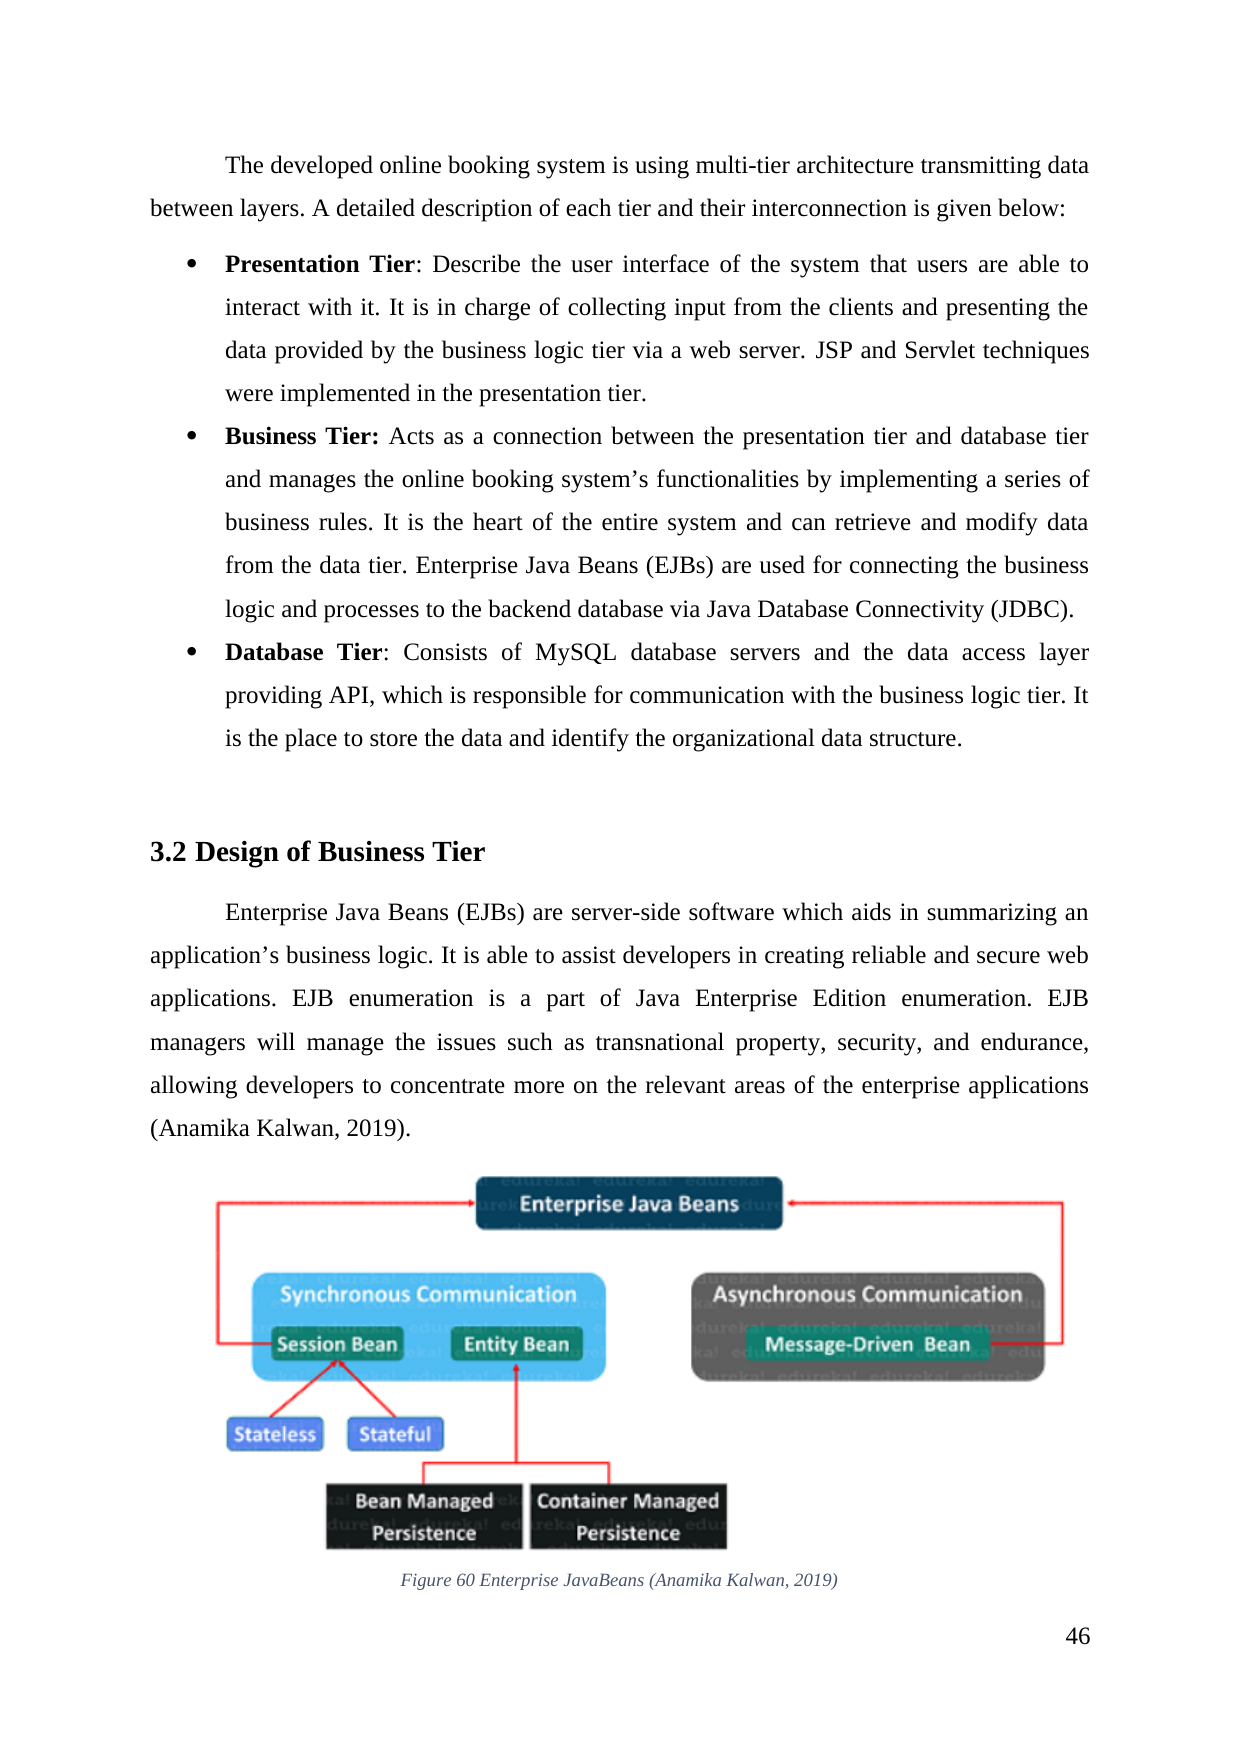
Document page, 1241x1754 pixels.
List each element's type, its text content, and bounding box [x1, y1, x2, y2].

list Database Tier: Consists of MySQL database servers and the data access layer providing API, which is responsible for communication with the business logic tier. It is the place to store the data and identify the organizational data structure. [187, 637, 1090, 752]
subtitle Design of Business Tier [150, 834, 1090, 868]
text Figure 60 Enterprise JavaBeans (Anamika Kalwan, 2019) [150, 1569, 1090, 1590]
picture [150, 1168, 1115, 1569]
list Presentation Tier: Describe the user interface of the system that users are able to interact with it. It is in charge of collecting input from the clients and presenting the data provided by the business logic tier via a web server. JSP and Servlet techniques were implemented in the presentation tier. [187, 249, 1090, 407]
text The developed online booking system is using multi-tier architecture transmitting data between layers. A detailed description of each tier and their interconnection is given below: [150, 150, 1090, 222]
text Enterprise Java Beans (EJBs) are server-side software which aids in summarizing an application’s business logic. It is able to assist developers in creating reliable and secure web applications. EJB enumeration is a part of Java Enterprise Edition enumeration. EJB managers will manage the issues such as transnational property, security, and endurance, allowing developers to concentrate more on the relevant areas of the enterprise applications (Anamika Kalwan, 2019). [150, 897, 1090, 1142]
list Business Tier: Acts as a connection between the presentation tier and database tier and manages the online booking system’s functionalities by implementing a series of business rules. It is the heart of the entire system and can retrieve and modify data from the data tier. Enterprise Java Beans (EJBs) are used for connecting the business logic and processes to the backend database via Java Database Connectivity (JDBC). [187, 421, 1090, 622]
